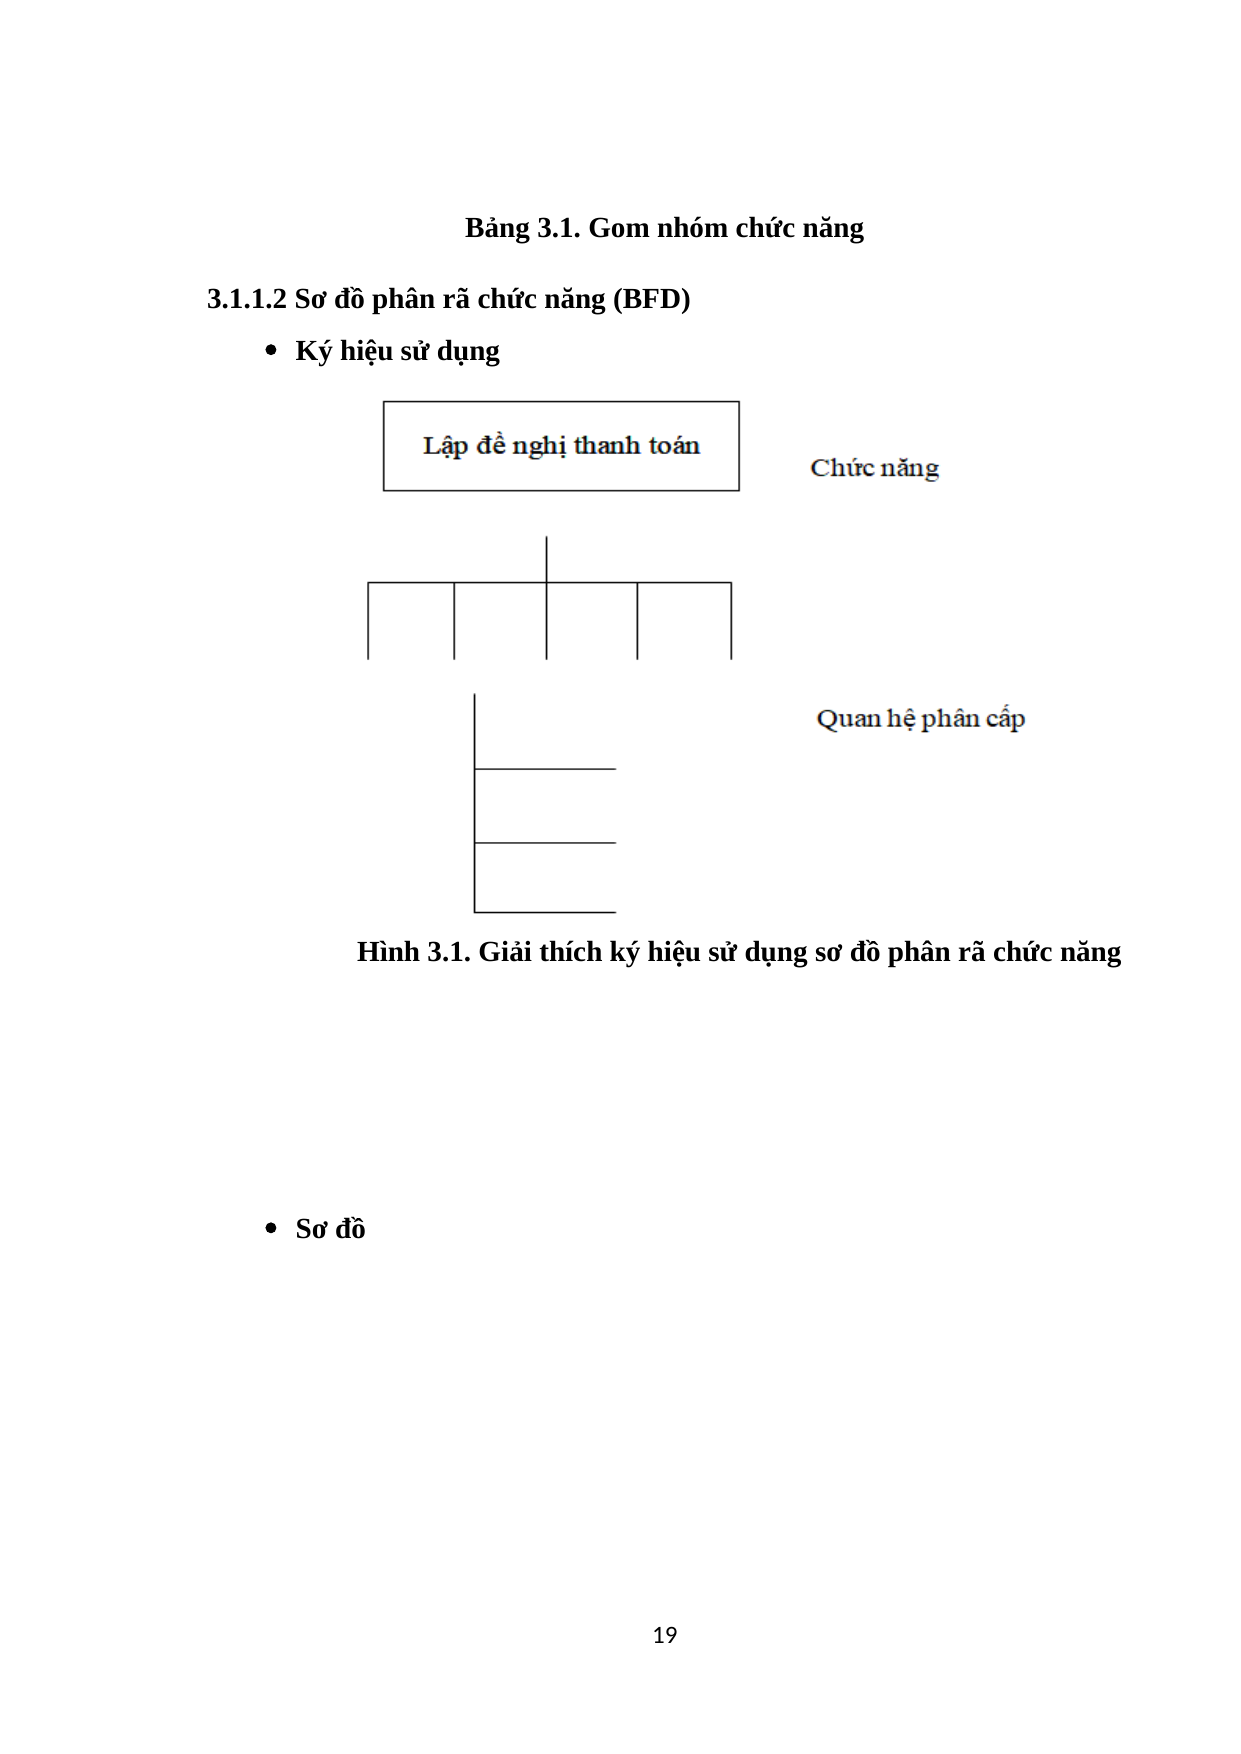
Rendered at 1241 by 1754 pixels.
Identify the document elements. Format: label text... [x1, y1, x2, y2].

list Sơ đồ [266, 1211, 1122, 1244]
list Hình 3.1. Giải thích ký hiệu sử dụng sơ đồ phân rã chức năng [357, 934, 1122, 968]
text Bảng 3.1. Gom nhóm chức năng [207, 211, 1122, 244]
subtitle 3.1.1.2 Sơ đồ phân rã chức năng (BFD) [207, 282, 1122, 315]
list Ký hiệu sử dụng [266, 333, 1122, 366]
picture [341, 383, 1047, 919]
